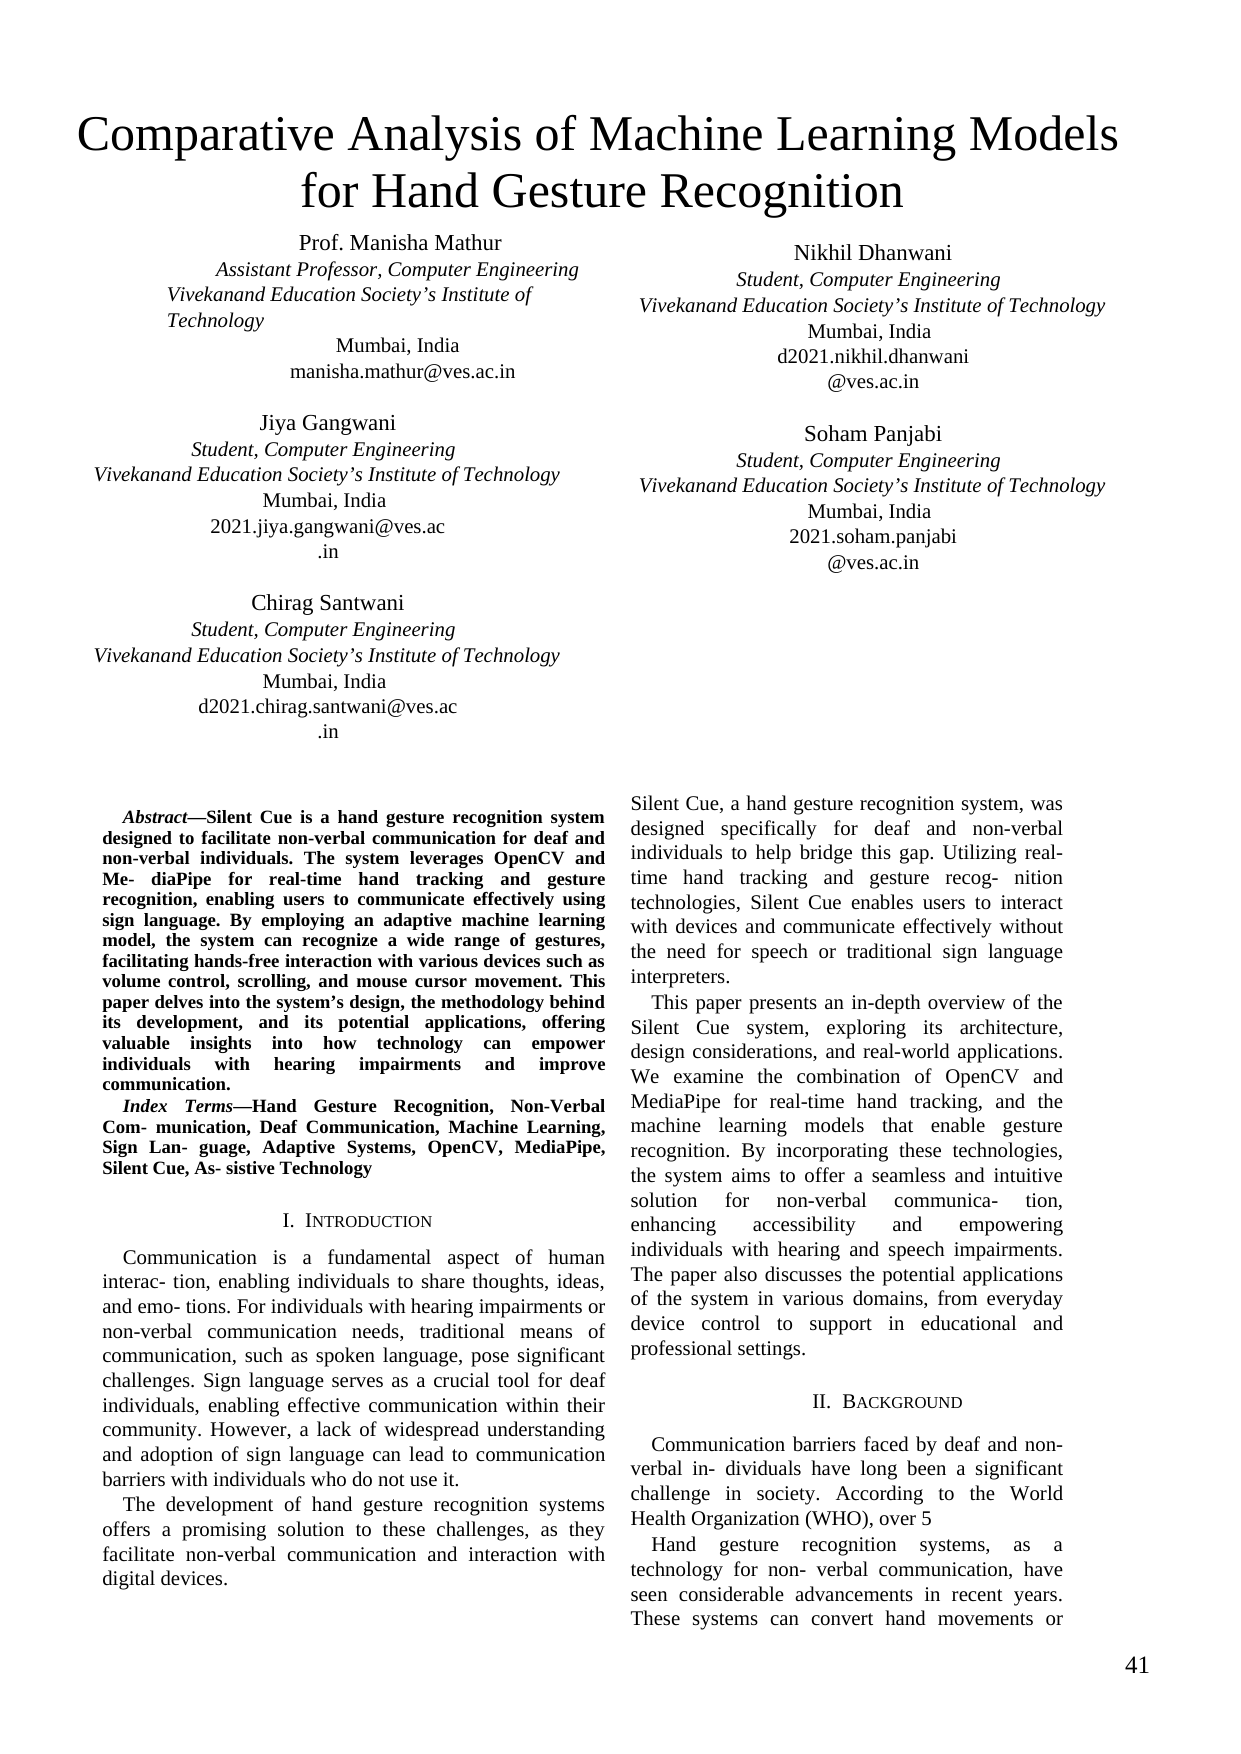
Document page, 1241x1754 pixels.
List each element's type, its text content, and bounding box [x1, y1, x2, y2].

subtitle Soham Panjabi [629, 419, 1117, 446]
text Silent Cue, a hand gesture recognition system, was designed specifically for deaf and non-verbal individuals to help bridge this gap. Utilizing real-time hand tracking and gesture recog- nition technologies, Silent Cue enables users to interact with devices and communicate effectively without the need for speech or traditional sign language interpreters. [630, 791, 1063, 988]
text Student, Computer Engineering [622, 447, 1117, 472]
text Student, Computer Engineering [622, 267, 1117, 291]
text Mumbai, India 2021.jiya.gangwani@ves.ac.in [203, 488, 446, 563]
text This paper presents an in-depth overview of the Silent Cue system, exploring its architecture, design considerations, and real-world applications. We examine the combination of OpenCV and MediaPipe for real-time hand tracking, and the machine learning models that enable gesture recognition. By incorporating these technologies, the system aims to offer a seamless and intuitive solution for non-verbal communica- tion, enhancing accessibility and empowering individuals with hearing and speech impairments. The paper also discusses the potential applications of the system in various domains, from everyday device control to support in educational and professional settings. [630, 990, 1063, 1360]
subtitle Prof. Manisha Mathur [299, 229, 618, 255]
subtitle Nikhil Dhanwani [629, 239, 1117, 266]
subtitle Jiya Gangwani [82, 409, 573, 435]
text Mumbai, India d2021.chirag.santwani@ves.ac.in [191, 669, 458, 743]
text Vivekanand Education Society’s Institute of Technology [629, 293, 1117, 317]
list Introduction [282, 1207, 618, 1232]
title Comparative Analysis of Machine Learning Models for Hand Gesture Recognition [77, 104, 1124, 219]
text Mumbai, India manisha.mathur@ves.ac.in [290, 333, 618, 383]
text Mumbai, India d2021.nikhil.dhanwani@ves.ac.in [769, 319, 969, 393]
list Background [812, 1389, 1165, 1413]
text The development of hand gesture recognition systems offers a promising solution to these challenges, as they facilitate non-verbal communication and interaction with digital devices. [102, 1492, 606, 1590]
text Student, Computer Engineering [75, 617, 573, 641]
text Assistant Professor, Computer Engineering Vivekanand Education Society’s Institute of Technology [167, 257, 618, 332]
text Communication is a fundamental aspect of human interac- tion, enabling individuals to share thoughts, ideas, and emo- tions. For individuals with hearing impairments or non-verbal communication needs, traditional means of communication, such as spoken language, pose significant challenges. Sign language serves as a crucial tool for deaf individuals, enabling effective communication within their community. However, a lack of widespread understanding and adoption of sign language can lead to communication barriers with individuals who do not use it. [102, 1244, 606, 1491]
text Communication barriers faced by deaf and non-verbal in- dividuals have long been a significant challenge in society. According to the World Health Organization (WHO), over 5 [630, 1432, 1063, 1530]
text Student, Computer Engineering [75, 437, 573, 461]
text Abstract—Silent Cue is a hand gesture recognition system designed to facilitate non-verbal communication for deaf and non-verbal individuals. The system leverages OpenCV and Me- diaPipe for real-time hand tracking and gesture recognition, enabling users to communicate effectively using sign language. By employing an adaptive machine learning model, the system can recognize a wide range of gestures, facilitating hands-free interaction with various devices such as volume control, scrolling, and mouse cursor movement. This paper delves into the system’s design, the methodology behind its development, and its potential applications, offering valuable insights into how technology can empower individuals with hearing impairments and improve communication. [102, 807, 606, 1094]
text Mumbai, India 2021.soham.panjabi@ves.ac.in [781, 499, 957, 574]
text Vivekanand Education Society’s Institute of Technology [629, 473, 1117, 497]
text Vivekanand Education Society’s Institute of Technology [82, 643, 573, 667]
text Index Terms—Hand Gesture Recognition, Non-Verbal Com- munication, Deaf Communication, Machine Learning, Sign Lan- guage, Adaptive Systems, OpenCV, MediaPipe, Silent Cue, As- sistive Technology [102, 1096, 606, 1178]
subtitle Chirag Santwani [82, 589, 573, 616]
text Vivekanand Education Society’s Institute of Technology [82, 462, 573, 486]
